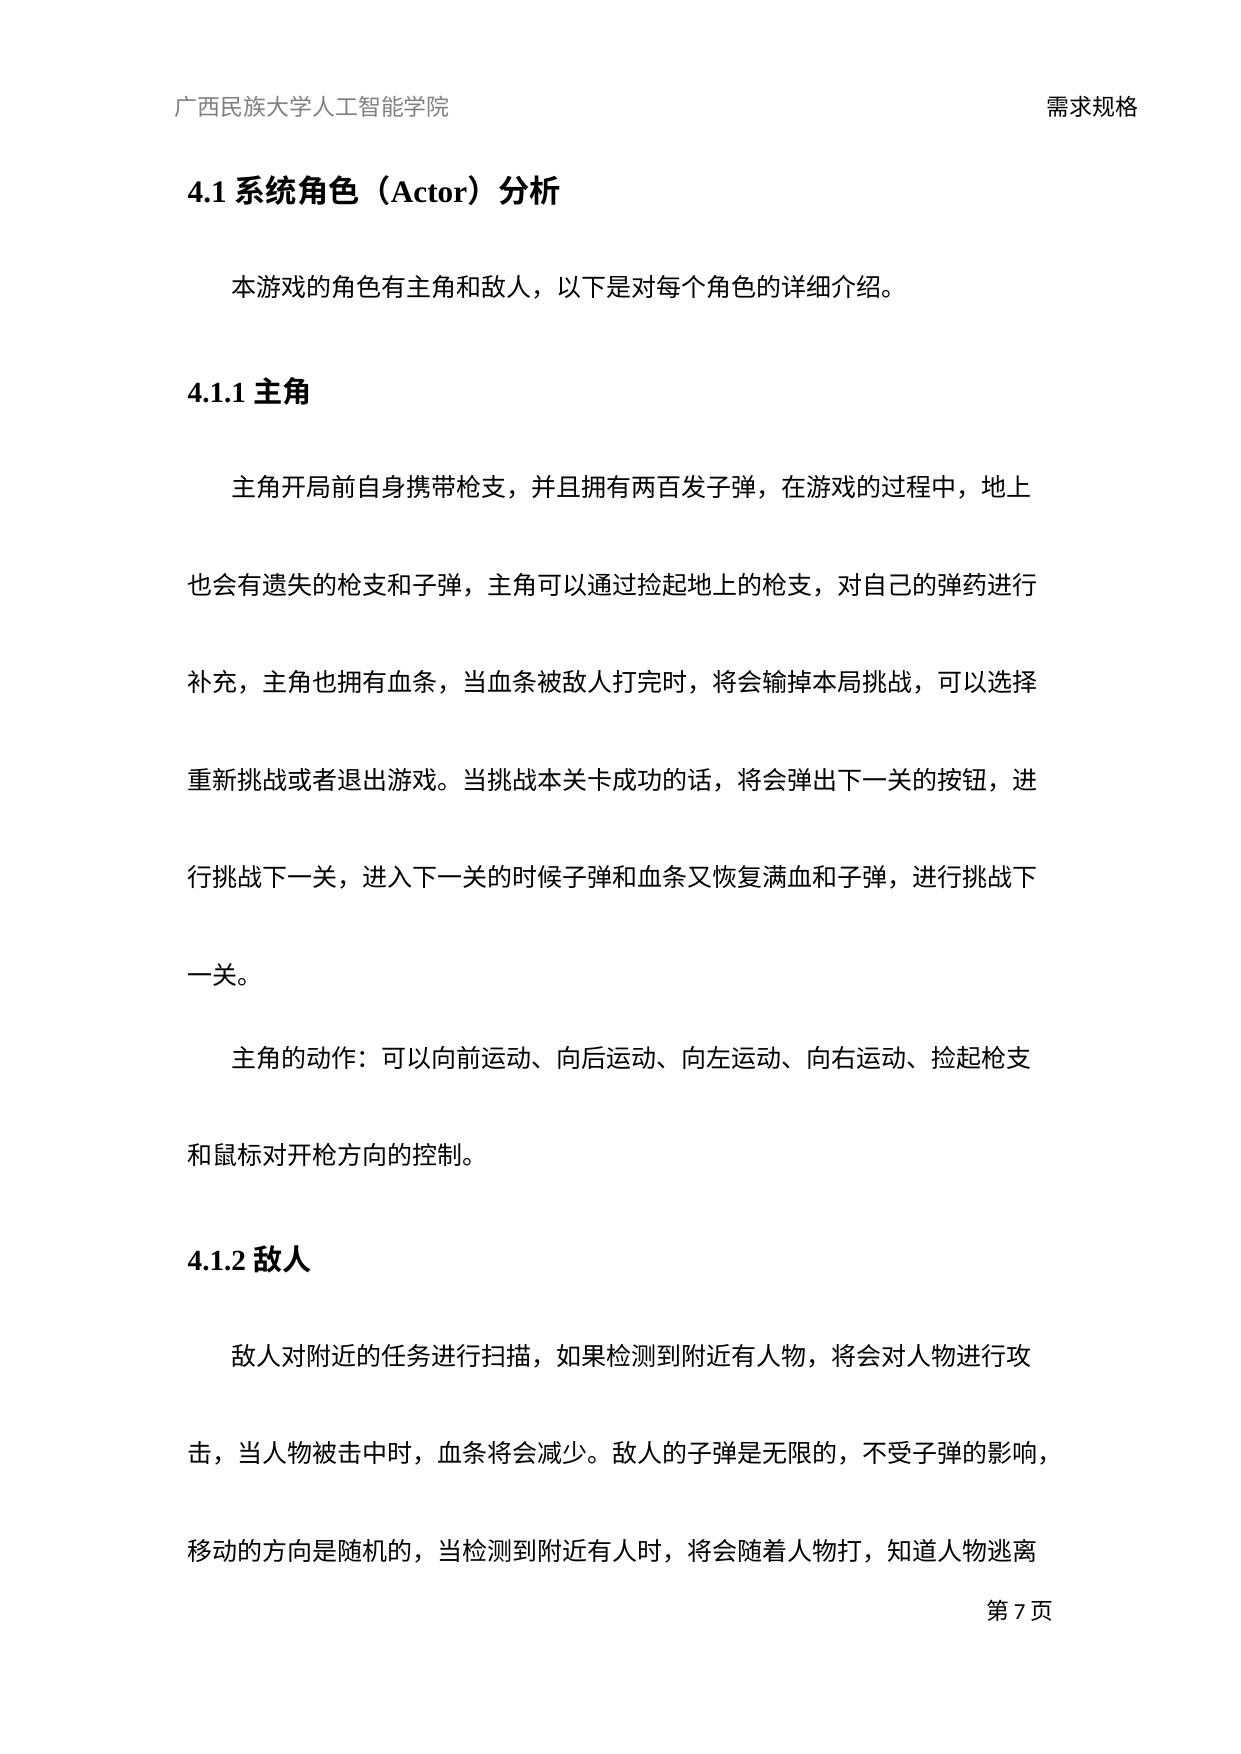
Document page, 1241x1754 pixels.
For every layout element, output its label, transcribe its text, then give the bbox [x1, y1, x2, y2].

subtitle 4.1.1 主角 [187, 357, 1053, 422]
text 主角开局前自身携带枪支，并且拥有两百发子弹，在游戏的过程中，地上也会有遗失的枪支和子弹，主角可以通过捡起地上的枪支，对自己的弹药进行补充，主角也拥有血条，当血条被敌人打完时，将会输掉本局挑战，可以选择重新挑战或者退出游戏。当挑战本关卡成功的话，将会弹出下一关的按钮，进行挑战下一关，进入下一关的时候子弹和血条又恢复满血和子弹，进行挑战下一关。 [187, 453, 1053, 1006]
subtitle 4.1.2 敌人 [187, 1225, 1053, 1290]
subtitle 4.1 系统角色（Actor）分析 [187, 156, 1053, 221]
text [187, 1322, 1053, 1582]
text 主角的动作：可以向前运动、向后运动、向左运动、向右运动、捡起枪支和鼠标对开枪方向的控制。 [187, 1024, 1053, 1186]
text 本游戏的角色有主角和敌人，以下是对每个角色的详细介绍。 [187, 253, 1053, 318]
